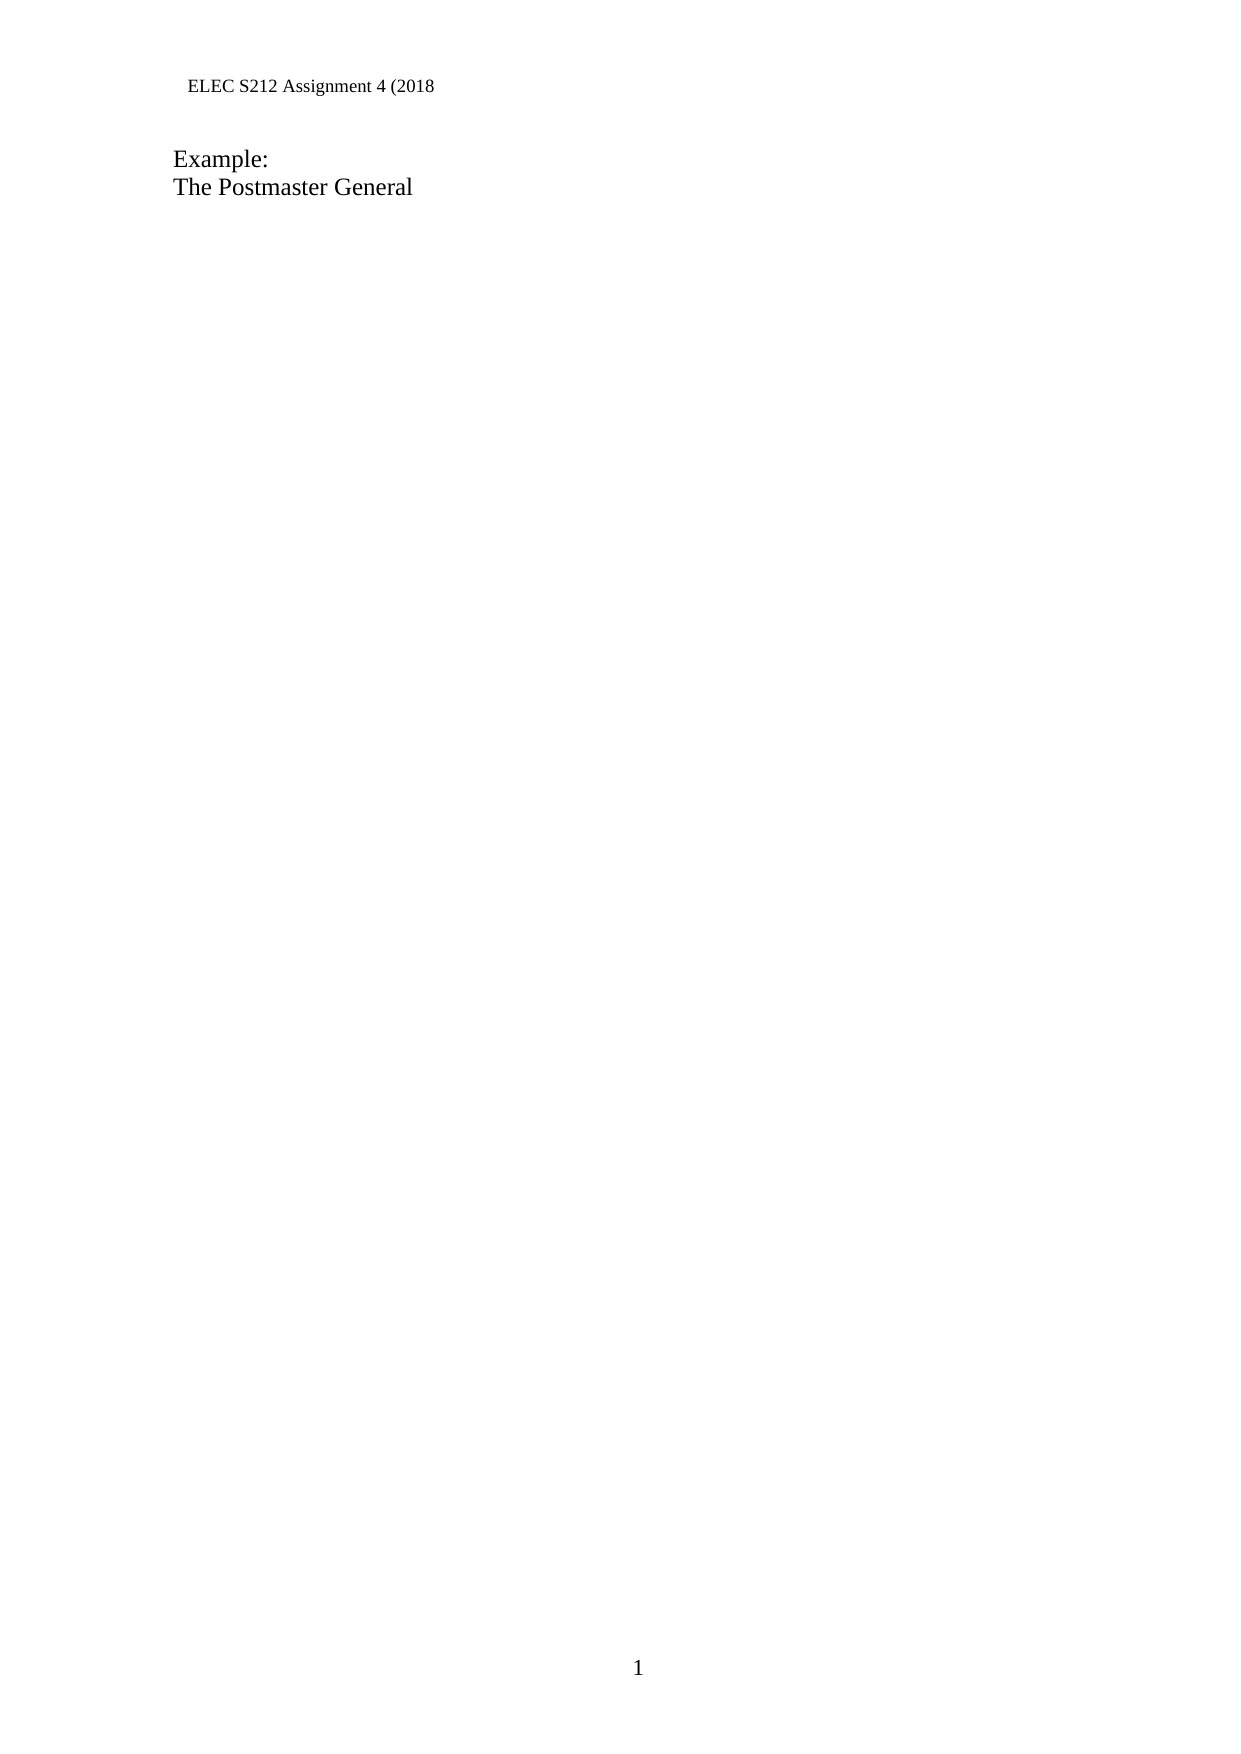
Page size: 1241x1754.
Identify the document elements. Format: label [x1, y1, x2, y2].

text [173, 144, 1111, 201]
